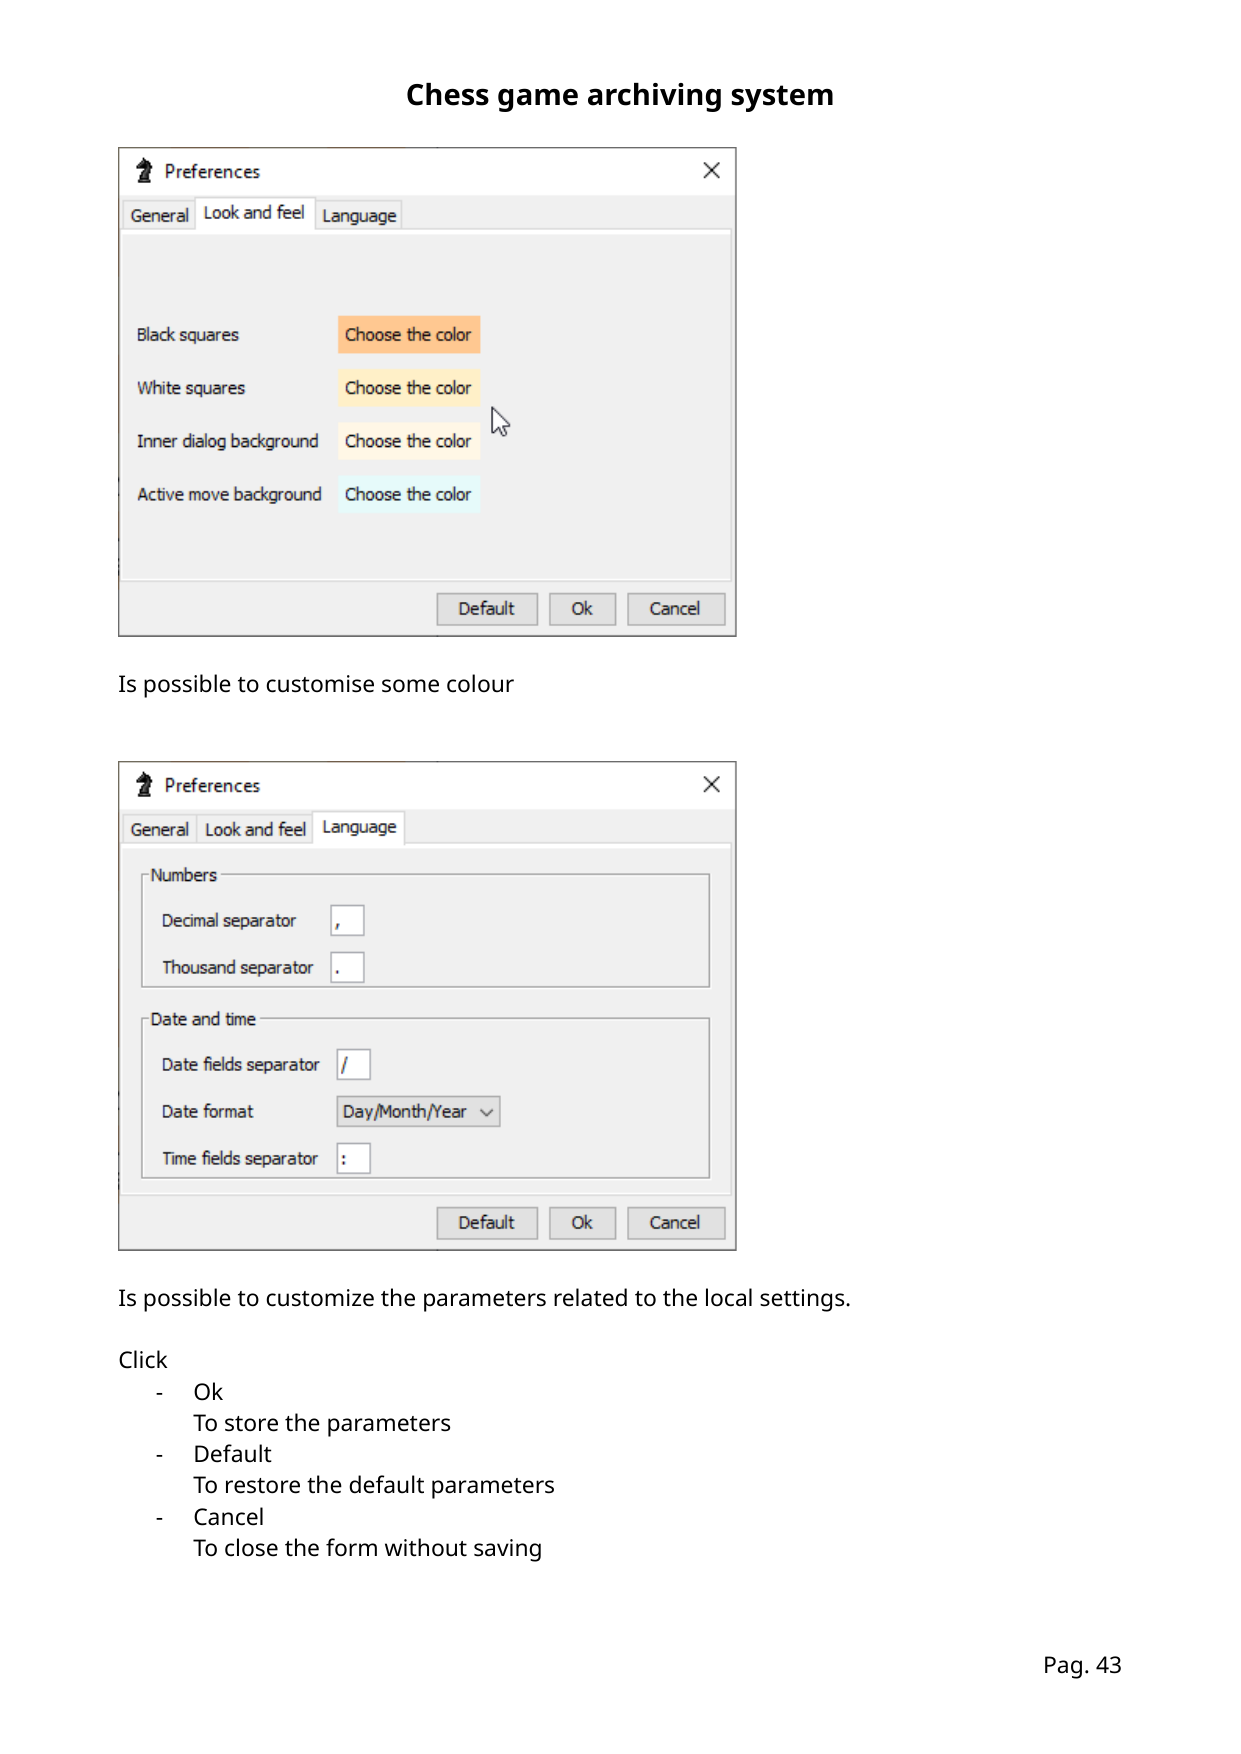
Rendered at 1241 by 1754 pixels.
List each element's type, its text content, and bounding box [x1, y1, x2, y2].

list Cancel [156, 1501, 1122, 1532]
text Is possible to customise some colour [118, 668, 1122, 699]
picture [118, 761, 737, 1251]
text To restore the default parameters [193, 1469, 1122, 1501]
text To store the parameters [193, 1407, 1122, 1438]
text Click [118, 1344, 1122, 1376]
text To close the form without saving [193, 1532, 1122, 1594]
picture [118, 147, 737, 637]
list Ok [156, 1376, 1122, 1407]
list Default [156, 1438, 1122, 1469]
text Is possible to customize the parameters related to the local settings. [118, 1282, 1122, 1313]
